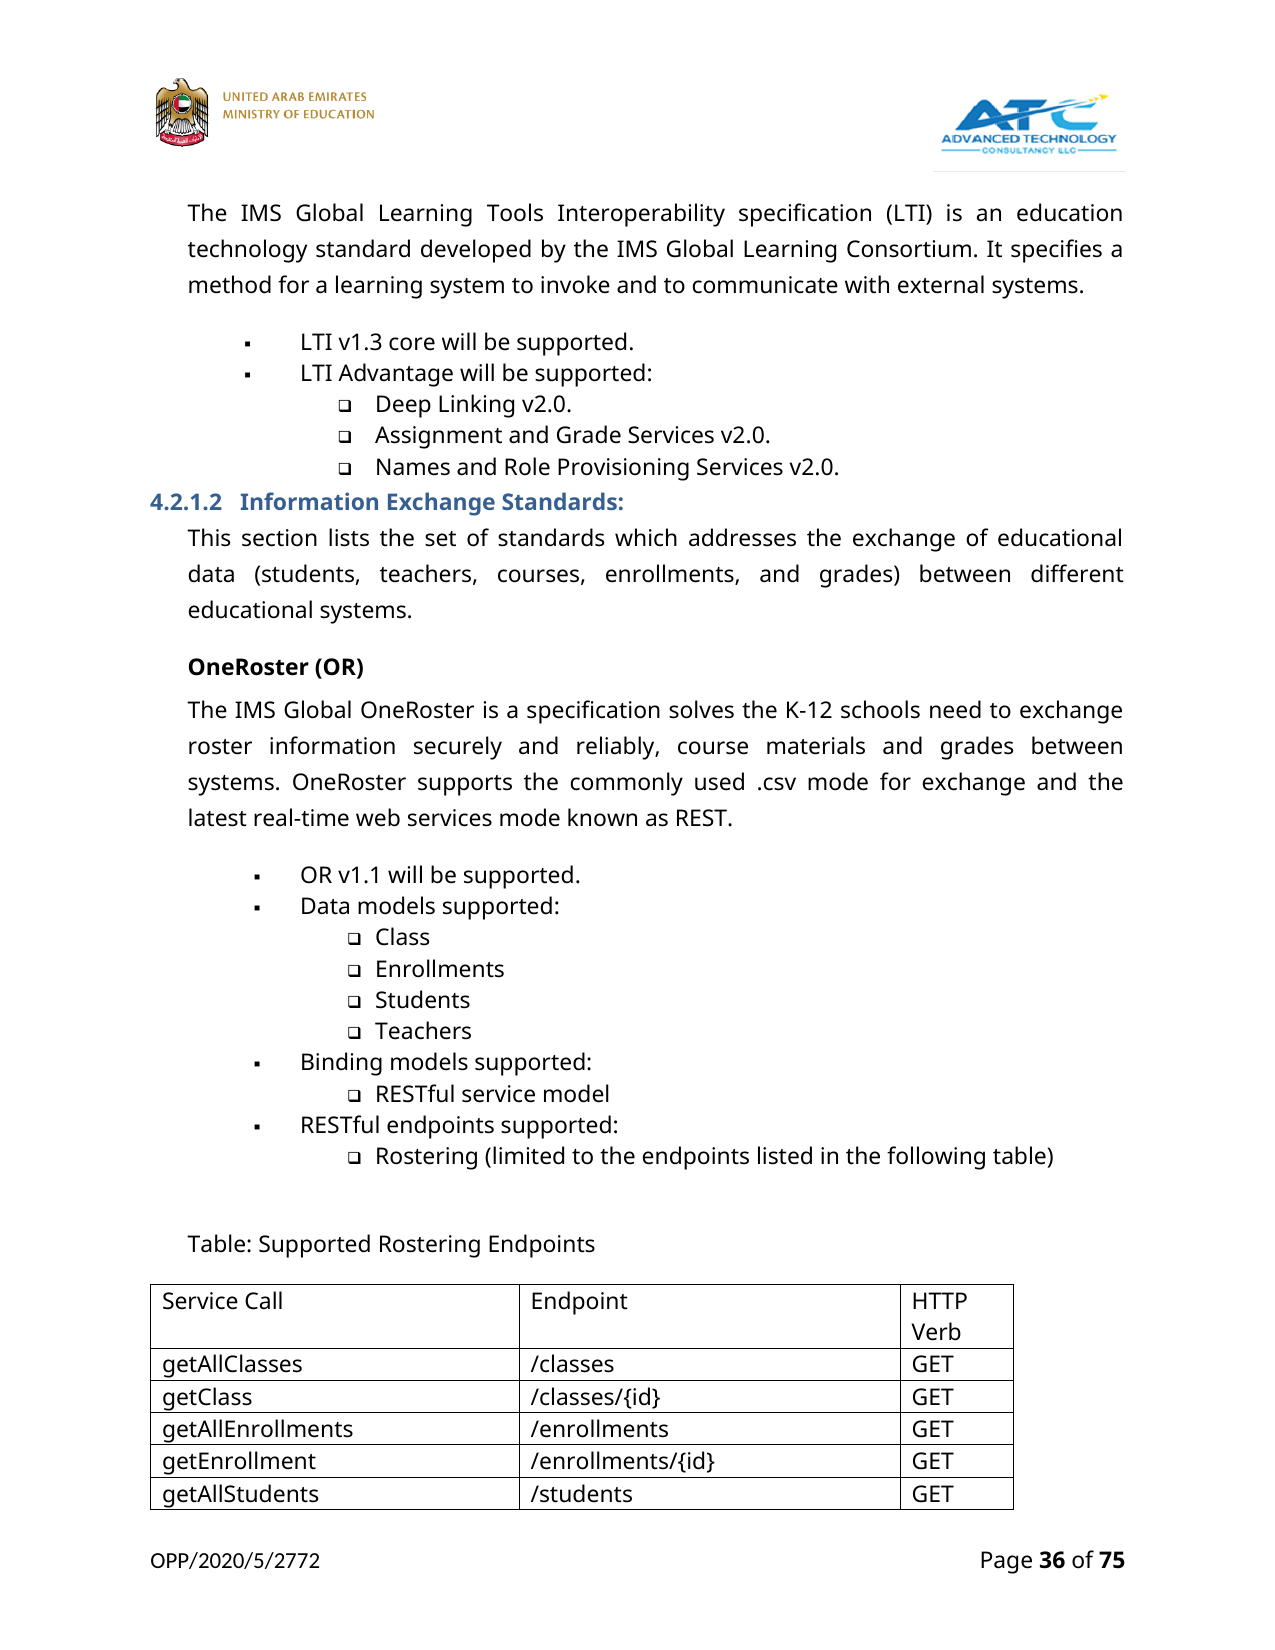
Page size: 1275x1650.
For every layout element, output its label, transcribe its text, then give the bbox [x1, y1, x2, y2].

table_cell GET [901, 1349, 1013, 1380]
table_cell getAllEnrollments [151, 1413, 519, 1444]
list Names and Role Provisioning Services v2.0. [300, 451, 1125, 482]
list Class [300, 921, 1125, 953]
list Teachers [300, 1015, 1125, 1046]
table_header Endpoint [520, 1285, 900, 1347]
text RESTful endpoints supported: [206, 1109, 1125, 1140]
picture [150, 75, 376, 150]
table_cell /enrollments [520, 1413, 900, 1444]
table_cell GET [901, 1381, 1013, 1412]
table_cell /classes [520, 1349, 900, 1380]
text Table: Supported Rostering Endpoints [187, 1228, 1125, 1259]
table_cell GET [901, 1445, 1013, 1477]
text OR v1.1 will be supported. [206, 859, 1125, 890]
text LTI v1.3 core will be supported. [206, 326, 1125, 357]
text This section lists the set of standards which addresses the exchange of educational data (students, teachers, courses, enrollments, and grades) between different educational systems. [187, 522, 1125, 625]
list Students [300, 984, 1125, 1015]
table_header Service Call [151, 1285, 519, 1347]
picture [932, 76, 1125, 172]
list Enrollments [300, 953, 1125, 984]
table_header HTTP Verb [901, 1285, 1013, 1347]
list RESTful service model [300, 1078, 1125, 1109]
table_cell GET [901, 1413, 1013, 1444]
text LTI Advantage will be supported: [206, 357, 1125, 388]
text Data models supported: [206, 890, 1125, 921]
list Deep Linking v2.0. [300, 388, 1125, 419]
table_cell getClass [151, 1381, 519, 1412]
subtitle Information Exchange Standards: [150, 486, 1125, 517]
table_cell GET [901, 1478, 1013, 1509]
table_cell /students [520, 1478, 900, 1509]
table_cell getAllStudents [151, 1478, 519, 1509]
table_cell /classes/{id} [520, 1381, 900, 1412]
list Rostering (limited to the endpoints listed in the following table) [300, 1140, 1125, 1171]
table_cell /enrollments/{id} [520, 1445, 900, 1477]
text Binding models supported: [206, 1046, 1125, 1078]
text OneRoster (OR) [187, 651, 1125, 682]
list Assignment and Grade Services v2.0. [300, 419, 1125, 451]
table_cell getEnrollment [151, 1445, 519, 1477]
text The IMS Global OneRoster is a specification solves the K-12 schools need to exchange roster information securely and reliably, course materials and grades between systems. OneRoster supports the commonly used .csv mode for exchange and the latest real-time web services mode known as REST. [187, 694, 1125, 833]
table_cell getAllClasses [151, 1349, 519, 1380]
text The IMS Global Learning Tools Interoperability specification (LTI) is an education technology standard developed by the IMS Global Learning Consortium. It specifies a method for a learning system to invoke and to communicate with external systems. [187, 197, 1125, 300]
